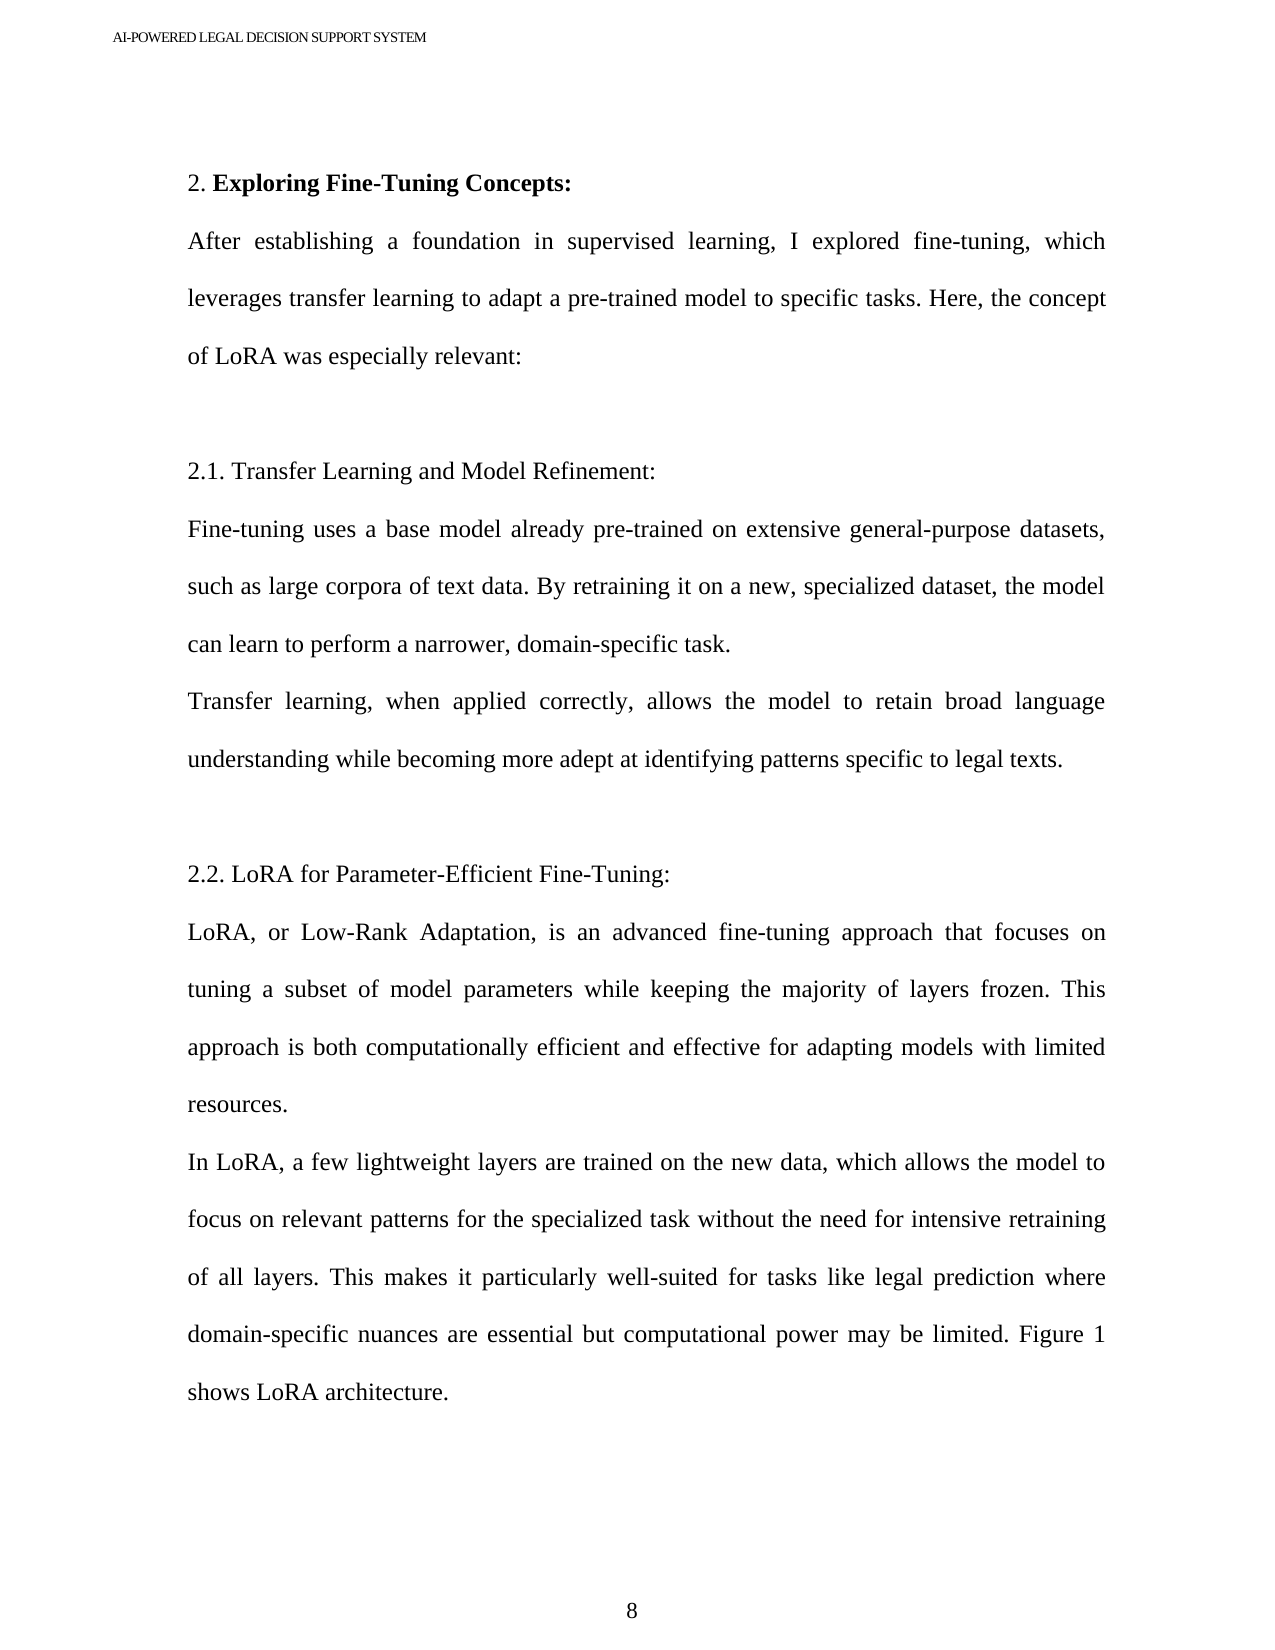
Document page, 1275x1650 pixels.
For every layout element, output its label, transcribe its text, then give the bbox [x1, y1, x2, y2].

text 2.2. LoRA for Parameter-Efficient Fine-Tuning: [187, 859, 1107, 888]
text 2.1. Transfer Learning and Model Refinement: [187, 456, 1107, 485]
list LoRA, or Low-Rank Adaptation, is an advanced fine-tuning approach that focuses on tuning a subset of model parameters while keeping the majority of layers frozen. This approach is both computationally efficient and effective for adapting models with limited resources. [187, 917, 1107, 1118]
list After establishing a foundation in supervised learning, I explored fine-tuning, which leverages transfer learning to adapt a pre-trained model to specific tasks. Here, the concept of LoRA was especially relevant: [187, 226, 1107, 370]
list Fine-tuning uses a base model already pre-trained on extensive general-purpose datasets, such as large corpora of text data. By retraining it on a new, specialized dataset, the model can learn to perform a narrower, domain-specific task. [187, 514, 1107, 658]
list In LoRA, a few lightweight layers are trained on the new data, which allows the model to focus on relevant patterns for the specialized task without the need for intensive retraining of all layers. This makes it particularly well-suited for tasks like legal prediction where domain-specific nuances are essential but computational power may be limited. Figure 1 shows LoRA architecture. [187, 1147, 1107, 1406]
list Exploring Fine-Tuning Concepts: [187, 168, 1107, 197]
list Transfer learning, when applied correctly, allows the model to retain broad language understanding while becoming more adept at identifying patterns specific to legal texts. [187, 686, 1107, 773]
